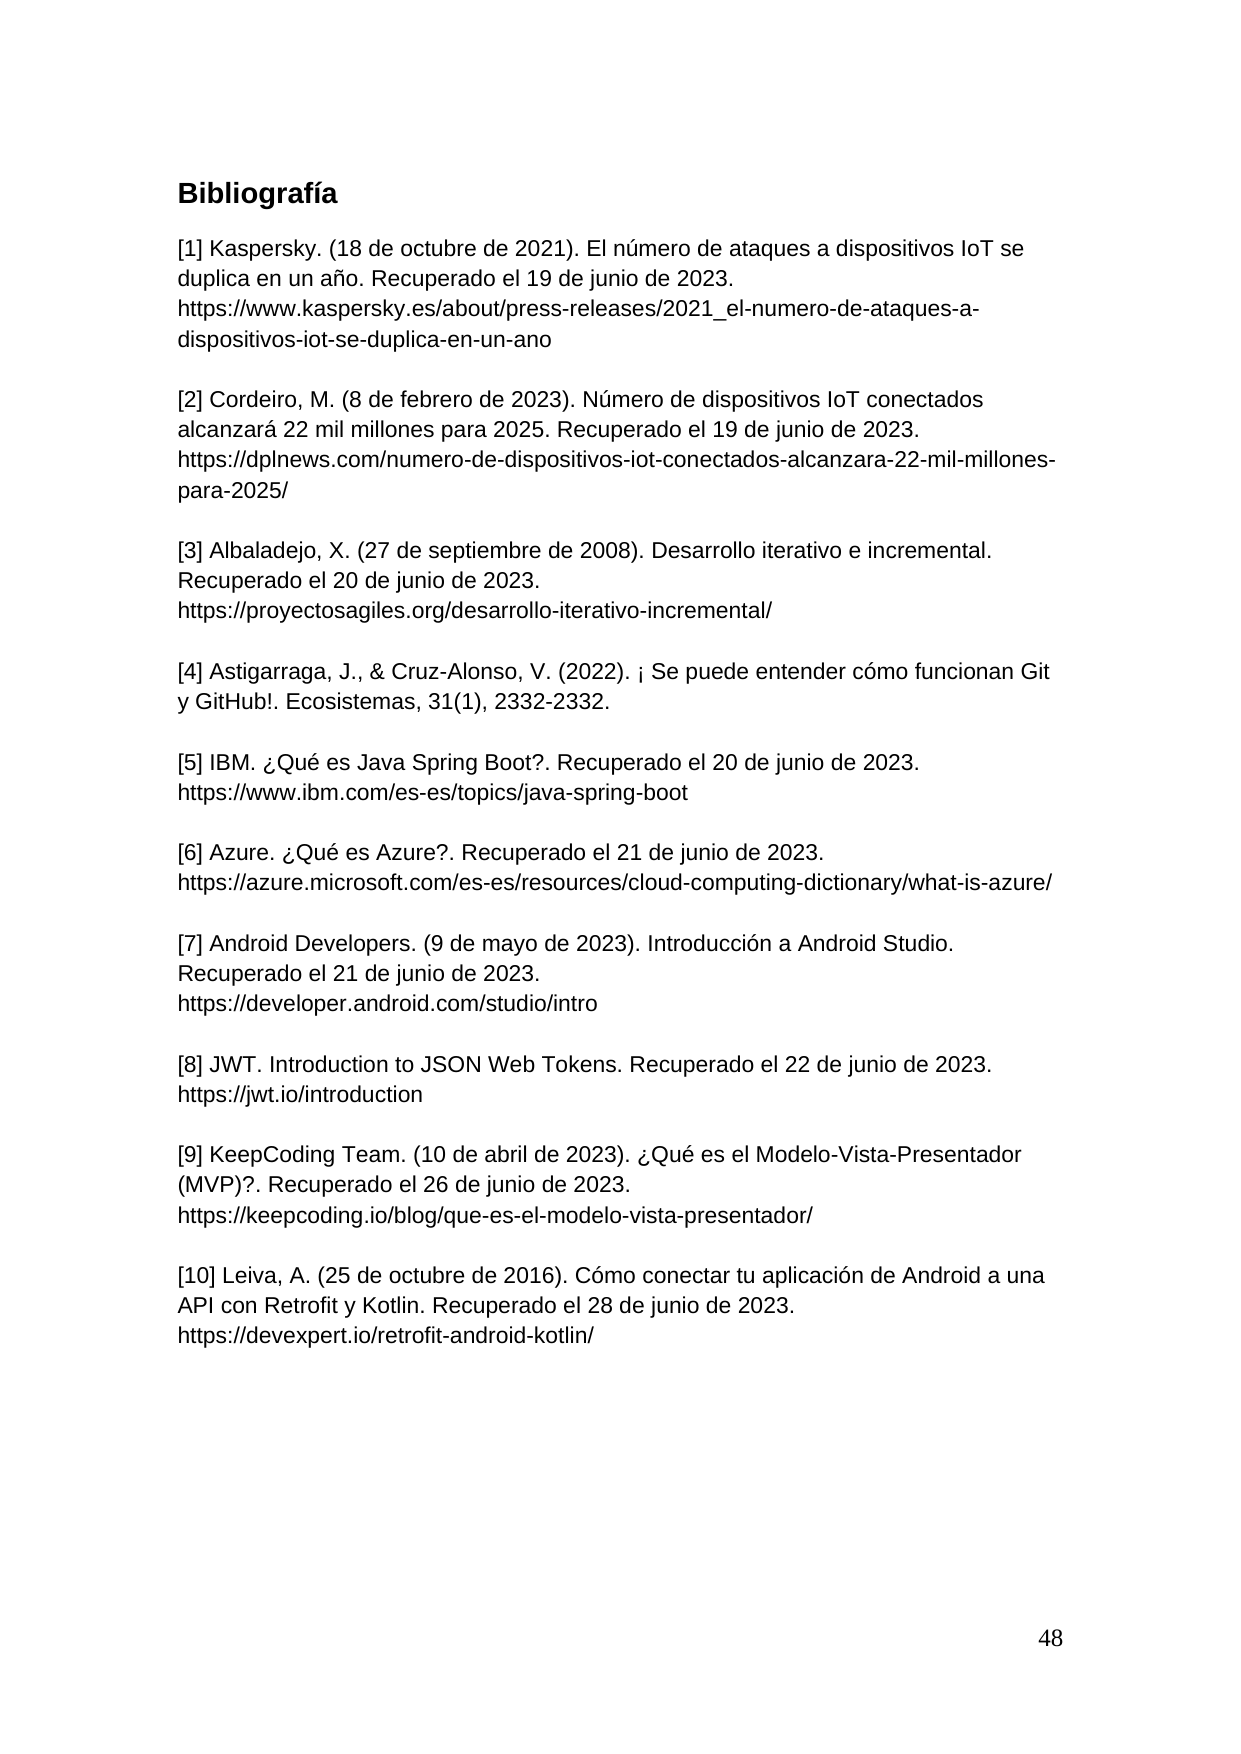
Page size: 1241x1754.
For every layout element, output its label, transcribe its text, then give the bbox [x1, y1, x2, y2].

text https://keepcoding.io/blog/que-es-el-modelo-vista-presentador/ [177, 1202, 1063, 1228]
text [7] Android Developers. (9 de mayo de 2023). Introducción a Android Studio. Recuperado el 21 de junio de 2023. [177, 930, 1063, 986]
text [2] Cordeiro, M. (8 de febrero de 2023). Número de dispositivos IoT conectados alcanzará 22 mil millones para 2025. Recuperado el 19 de junio de 2023. [177, 386, 1063, 442]
text https://developer.android.com/studio/intro [177, 990, 1063, 1016]
text https://www.ibm.com/es-es/topics/java-spring-boot [177, 779, 1063, 805]
text [9] KeepCoding Team. (10 de abril de 2023). ¿Qué es el Modelo-Vista-Presentador (MVP)?. Recuperado el 26 de junio de 2023. [177, 1141, 1063, 1198]
text https://jwt.io/introduction [177, 1081, 1063, 1107]
text [5] IBM. ¿Qué es Java Spring Boot?. Recuperado el 20 de junio de 2023. [177, 748, 1063, 775]
text [1] Kaspersky. (18 de octubre de 2021). El número de ataques a dispositivos IoT se duplica en un año. Recuperado el 19 de junio de 2023. [177, 235, 1063, 291]
text [10] Leiva, A. (25 de octubre de 2016). Cómo conectar tu aplicación de Android a una API con Retrofit y Kotlin. Recuperado el 28 de junio de 2023. [177, 1262, 1063, 1318]
text https://devexpert.io/retrofit-android-kotlin/ [177, 1322, 1063, 1349]
text https://dplnews.com/numero-de-dispositivos-iot-conectados-alcanzara-22-mil-millones-para-2025/ [177, 446, 1063, 503]
text [8] JWT. Introduction to JSON Web Tokens. Recuperado el 22 de junio de 2023. [177, 1051, 1063, 1077]
text https://proyectosagiles.org/desarrollo-iterativo-incremental/ [177, 597, 1063, 624]
text [3] Albaladejo, X. (27 de septiembre de 2008). Desarrollo iterativo e incremental. Recuperado el 20 de junio de 2023. [177, 537, 1063, 593]
text [6] Azure. ¿Qué es Azure?. Recuperado el 21 de junio de 2023. [177, 839, 1063, 865]
text https://azure.microsoft.com/es-es/resources/cloud-computing-dictionary/what-is-azure/ [177, 869, 1063, 896]
subtitle Bibliografía [177, 176, 1063, 210]
text [4] Astigarraga, J., & Cruz-Alonso, V. (2022). ¡ Se puede entender cómo funcionan Git y GitHub!. Ecosistemas, 31(1), 2332-2332. [177, 658, 1063, 714]
text https://www.kaspersky.es/about/press-releases/2021_el-numero-de-ataques-a-dispositivos-iot-se-duplica-en-un-ano [177, 295, 1063, 352]
